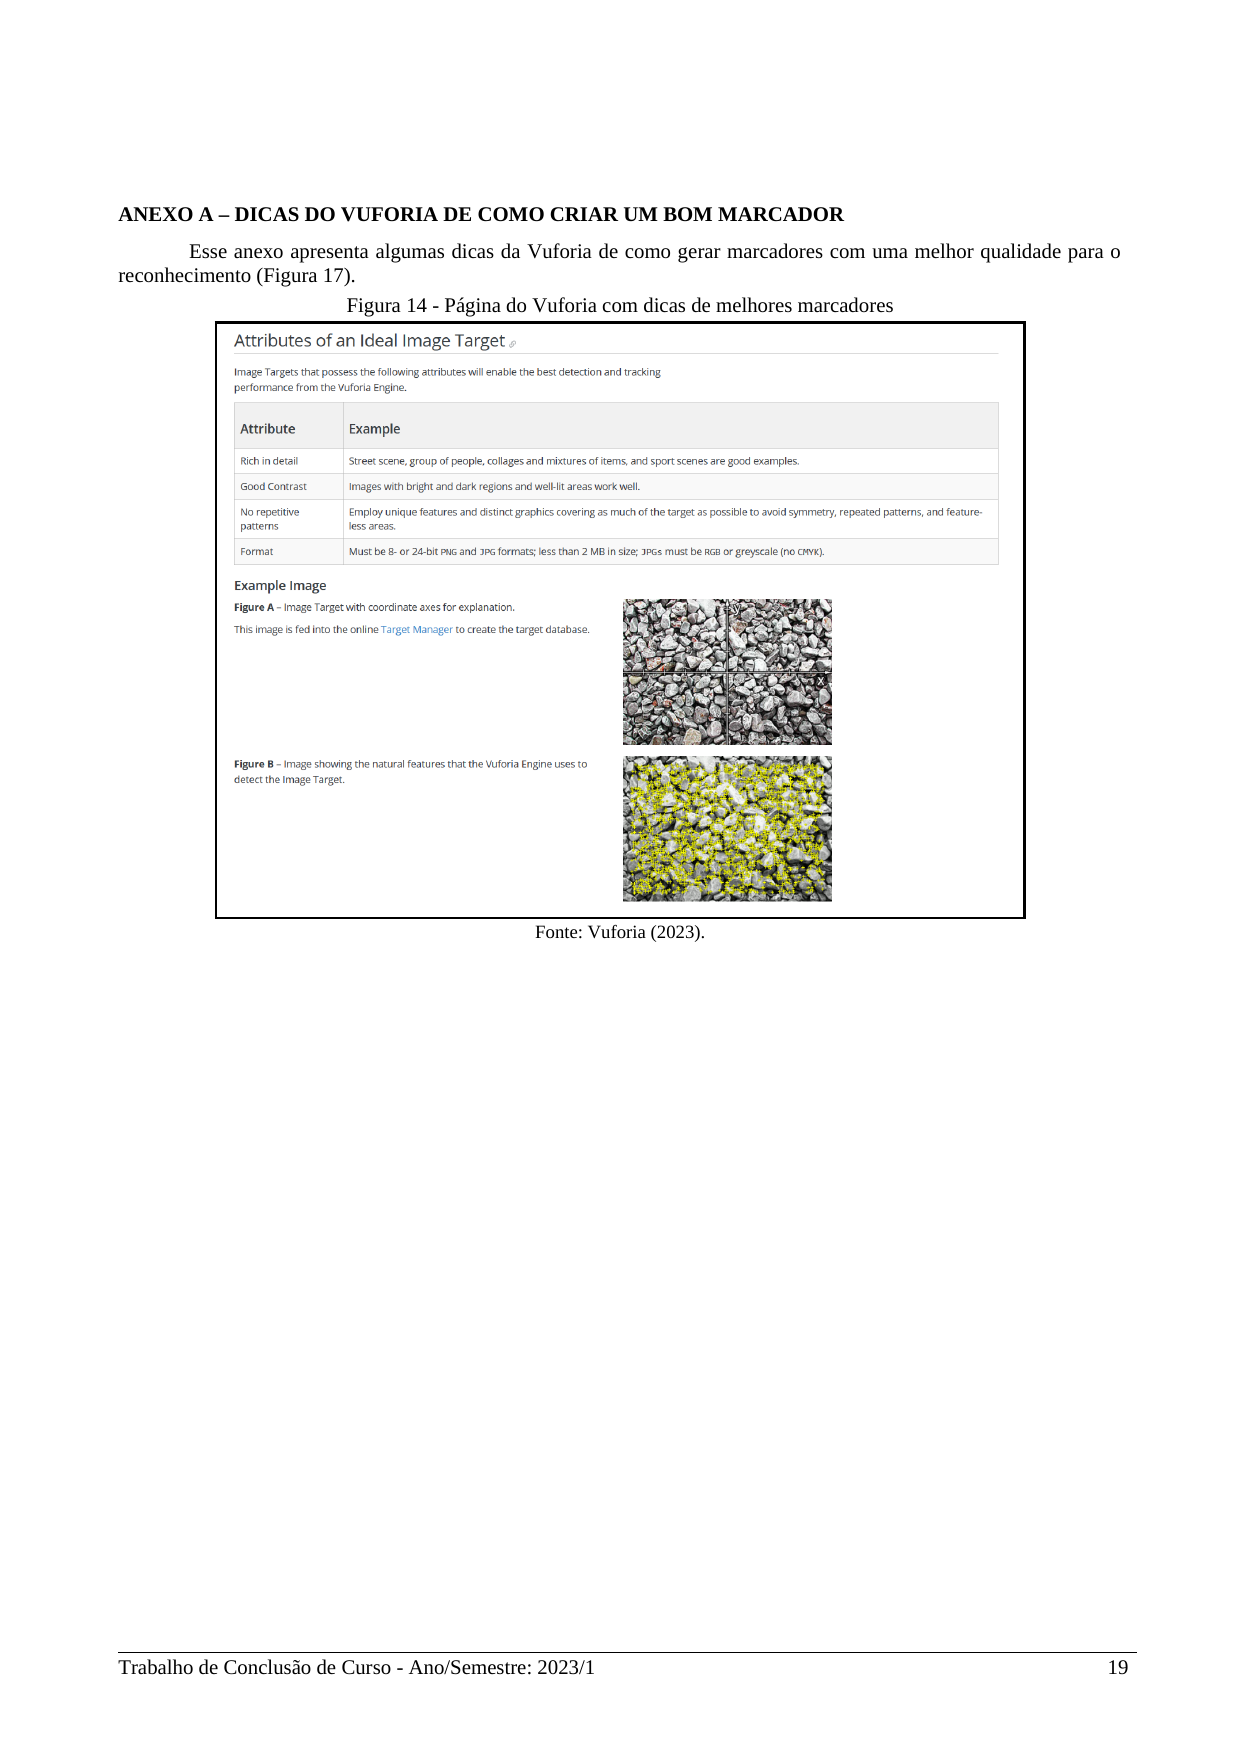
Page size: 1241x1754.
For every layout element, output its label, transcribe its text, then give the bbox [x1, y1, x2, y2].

text Figura 14 - Página do Vuforia com dicas de melhores marcadores [118, 293, 1122, 317]
text Fonte: Vuforia (2023). [118, 921, 1122, 942]
text Anexo a – Dicas do vuforia de como criar um bom marcador [118, 202, 1122, 226]
picture [217, 324, 1023, 917]
text Esse anexo apresenta algumas dicas da Vuforia de como gerar marcadores com uma melhor qualidade para o reconhecimento (Figura 17). [118, 239, 1122, 287]
